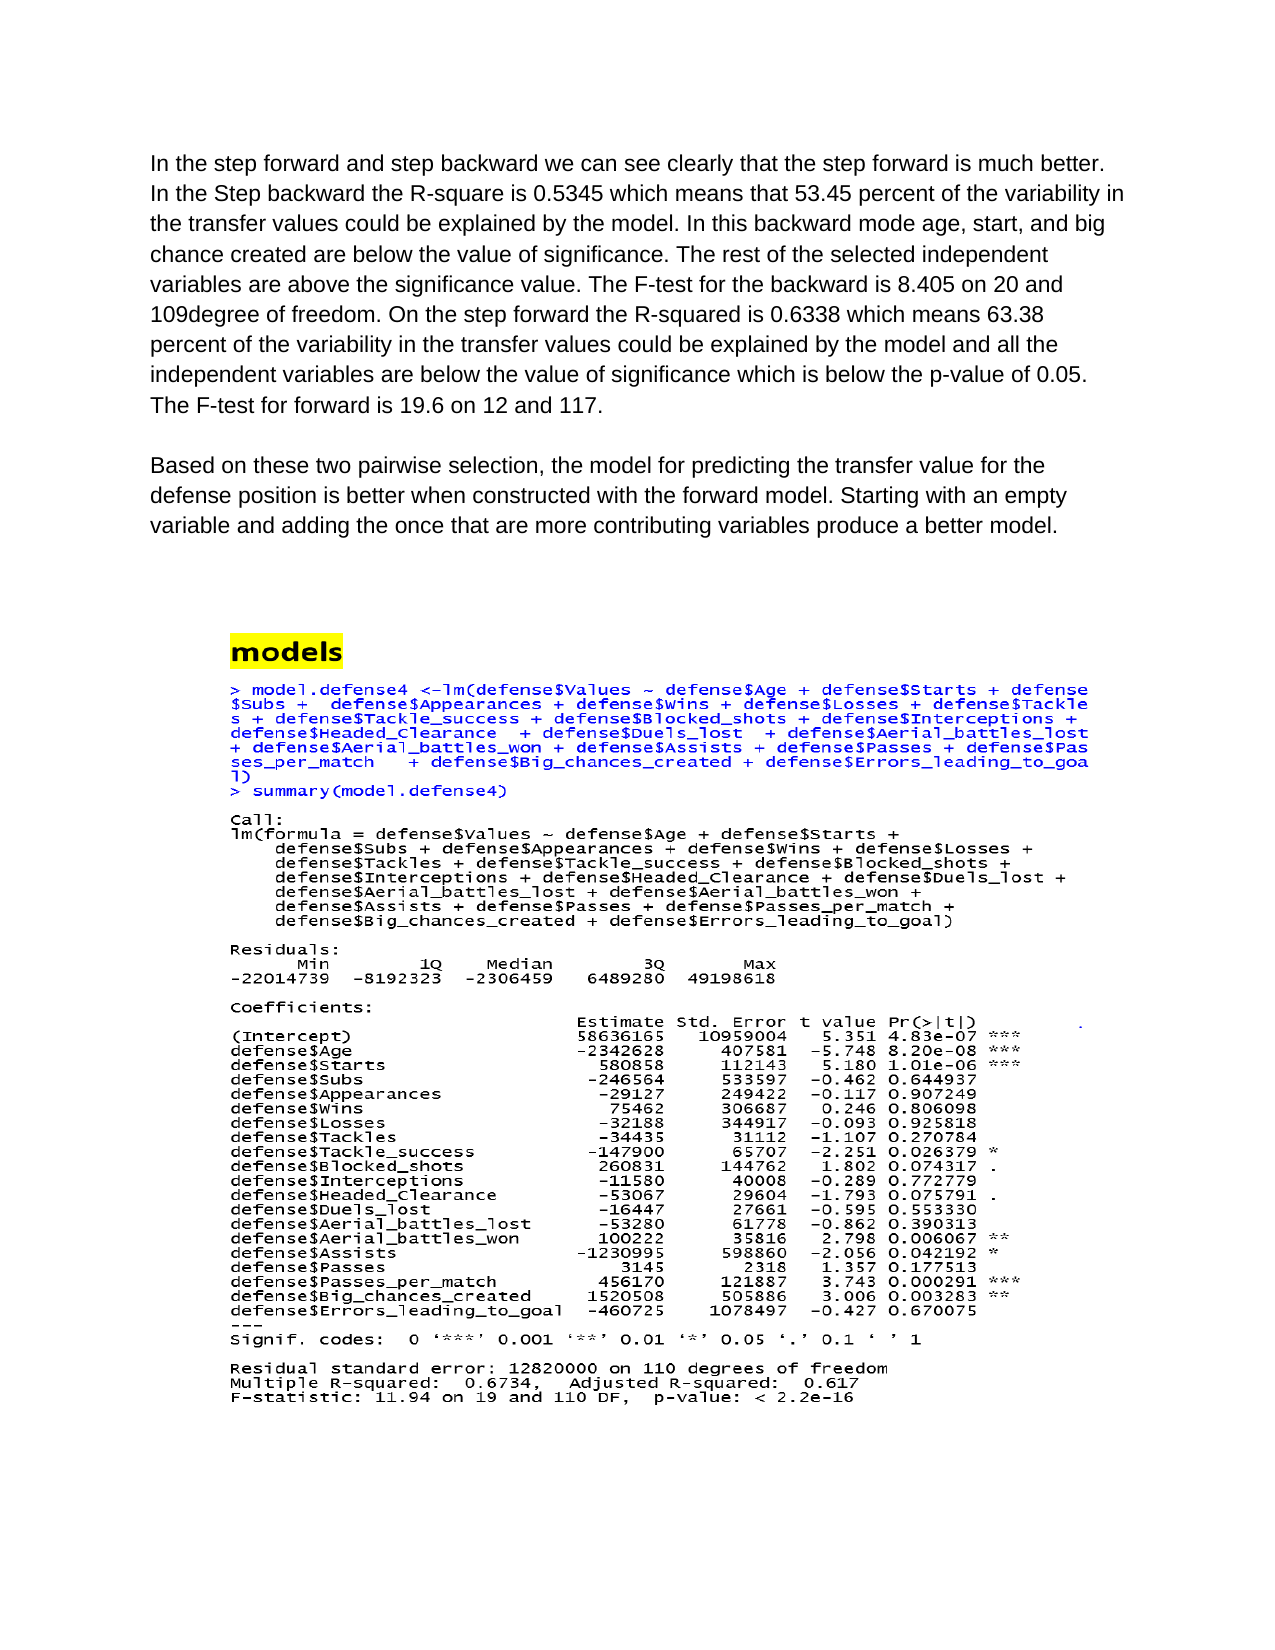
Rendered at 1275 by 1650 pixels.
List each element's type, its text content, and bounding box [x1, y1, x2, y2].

text In the step forward and step backward we can see clearly that the step forward is much better. In the Step backward the R-square is 0.5345 which means that 53.45 percent of the variability in the transfer values could be explained by the model. In this backward mode age, start, and big chance created are below the value of significance. The rest of the selected independent variables are above the significance value. The F-test for the backward is 8.405 on 20 and 109degree of freedom. On the step forward the R-squared is 0.6338 which means 63.38 percent of the variability in the transfer values could be explained by the model and all the independent variables are below the value of significance which is below the p-value of 0.05. The F-test for forward is 19.6 on 12 and 117. [150, 150, 1125, 418]
text Based on these two pairwise selection, the model for predicting the transfer value for the defense position is better when constructed with the forward model. Starting with an empty variable and adding the once that are more contributing variables produce a better model. [150, 452, 1125, 539]
picture [150, 633, 1166, 1425]
